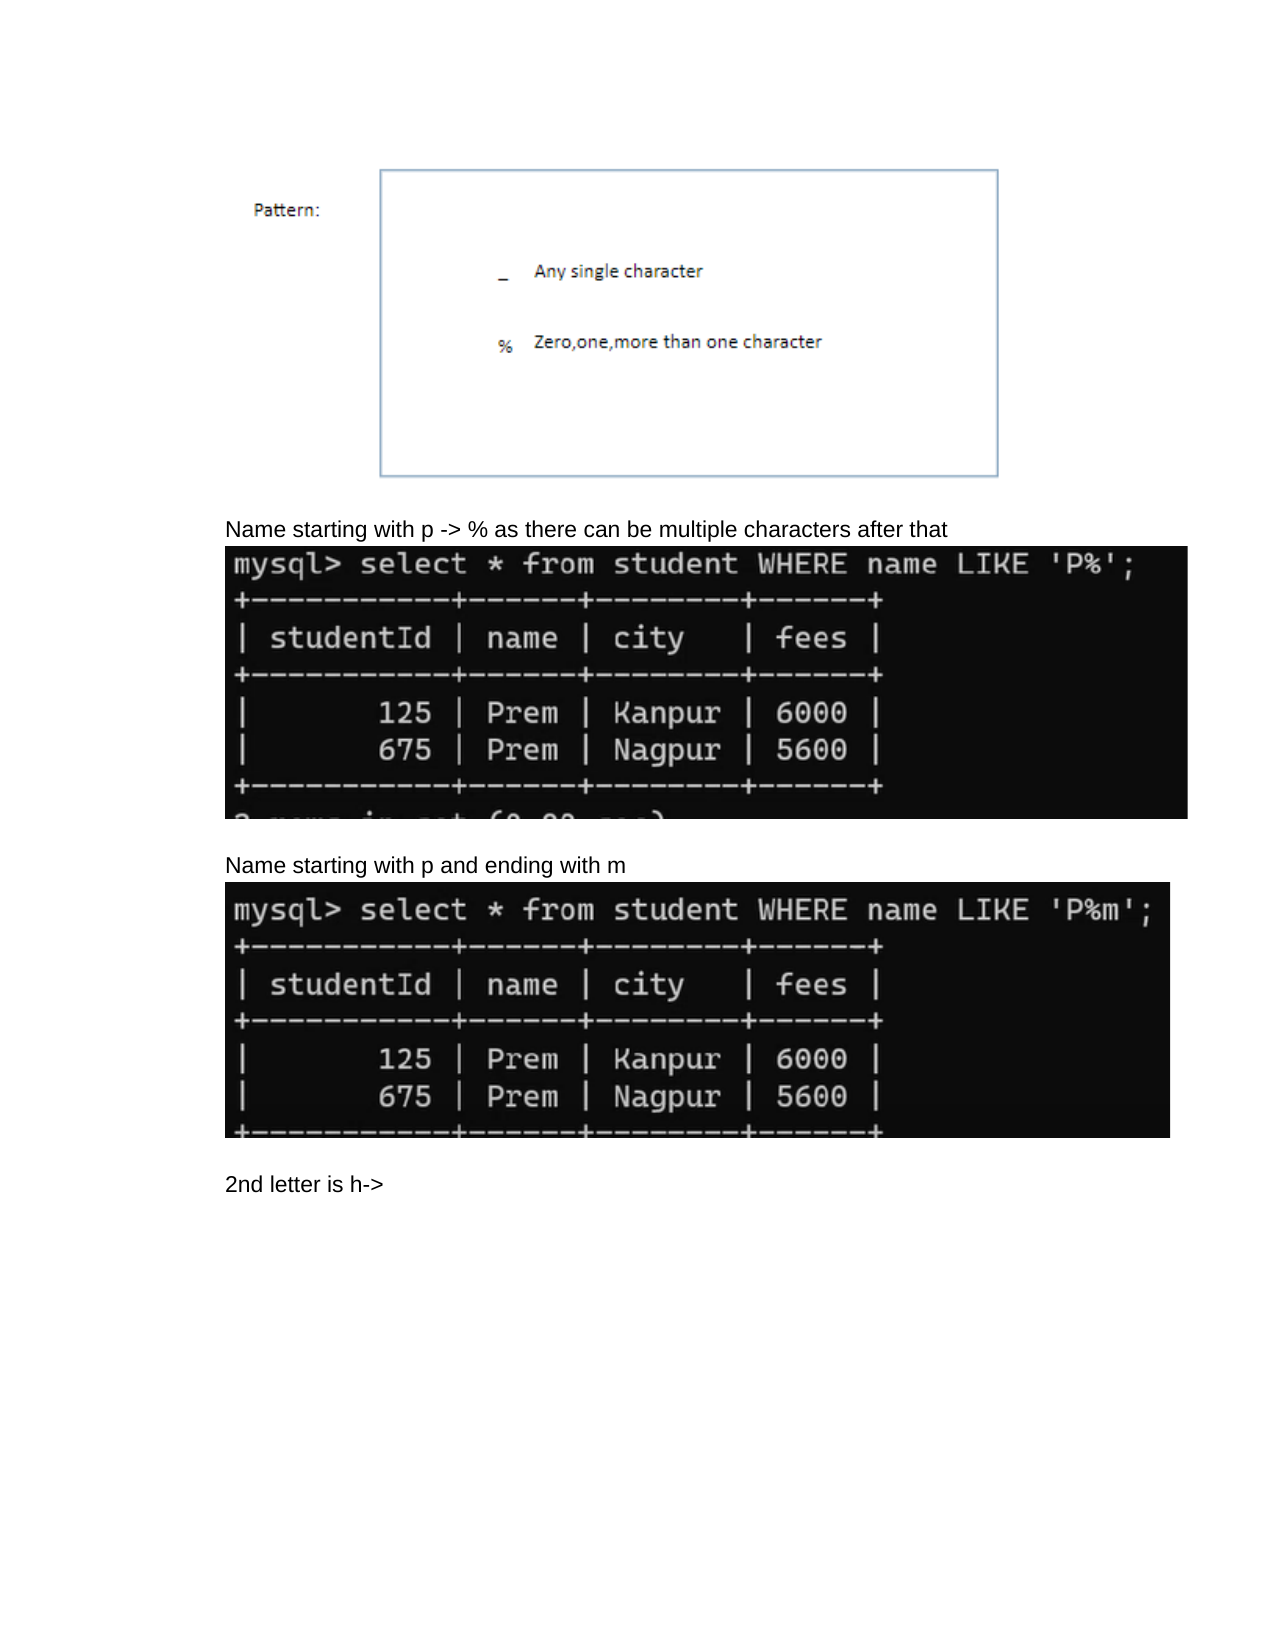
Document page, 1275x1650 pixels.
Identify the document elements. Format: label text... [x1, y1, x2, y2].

picture [225, 546, 1188, 819]
text Name starting with p and ending with m [225, 852, 1125, 879]
text Name starting with p -> % as there can be multiple characters after that [225, 516, 1125, 543]
picture [225, 882, 1171, 1138]
text 2nd letter is h-> [225, 1171, 1125, 1198]
picture [225, 150, 1063, 513]
